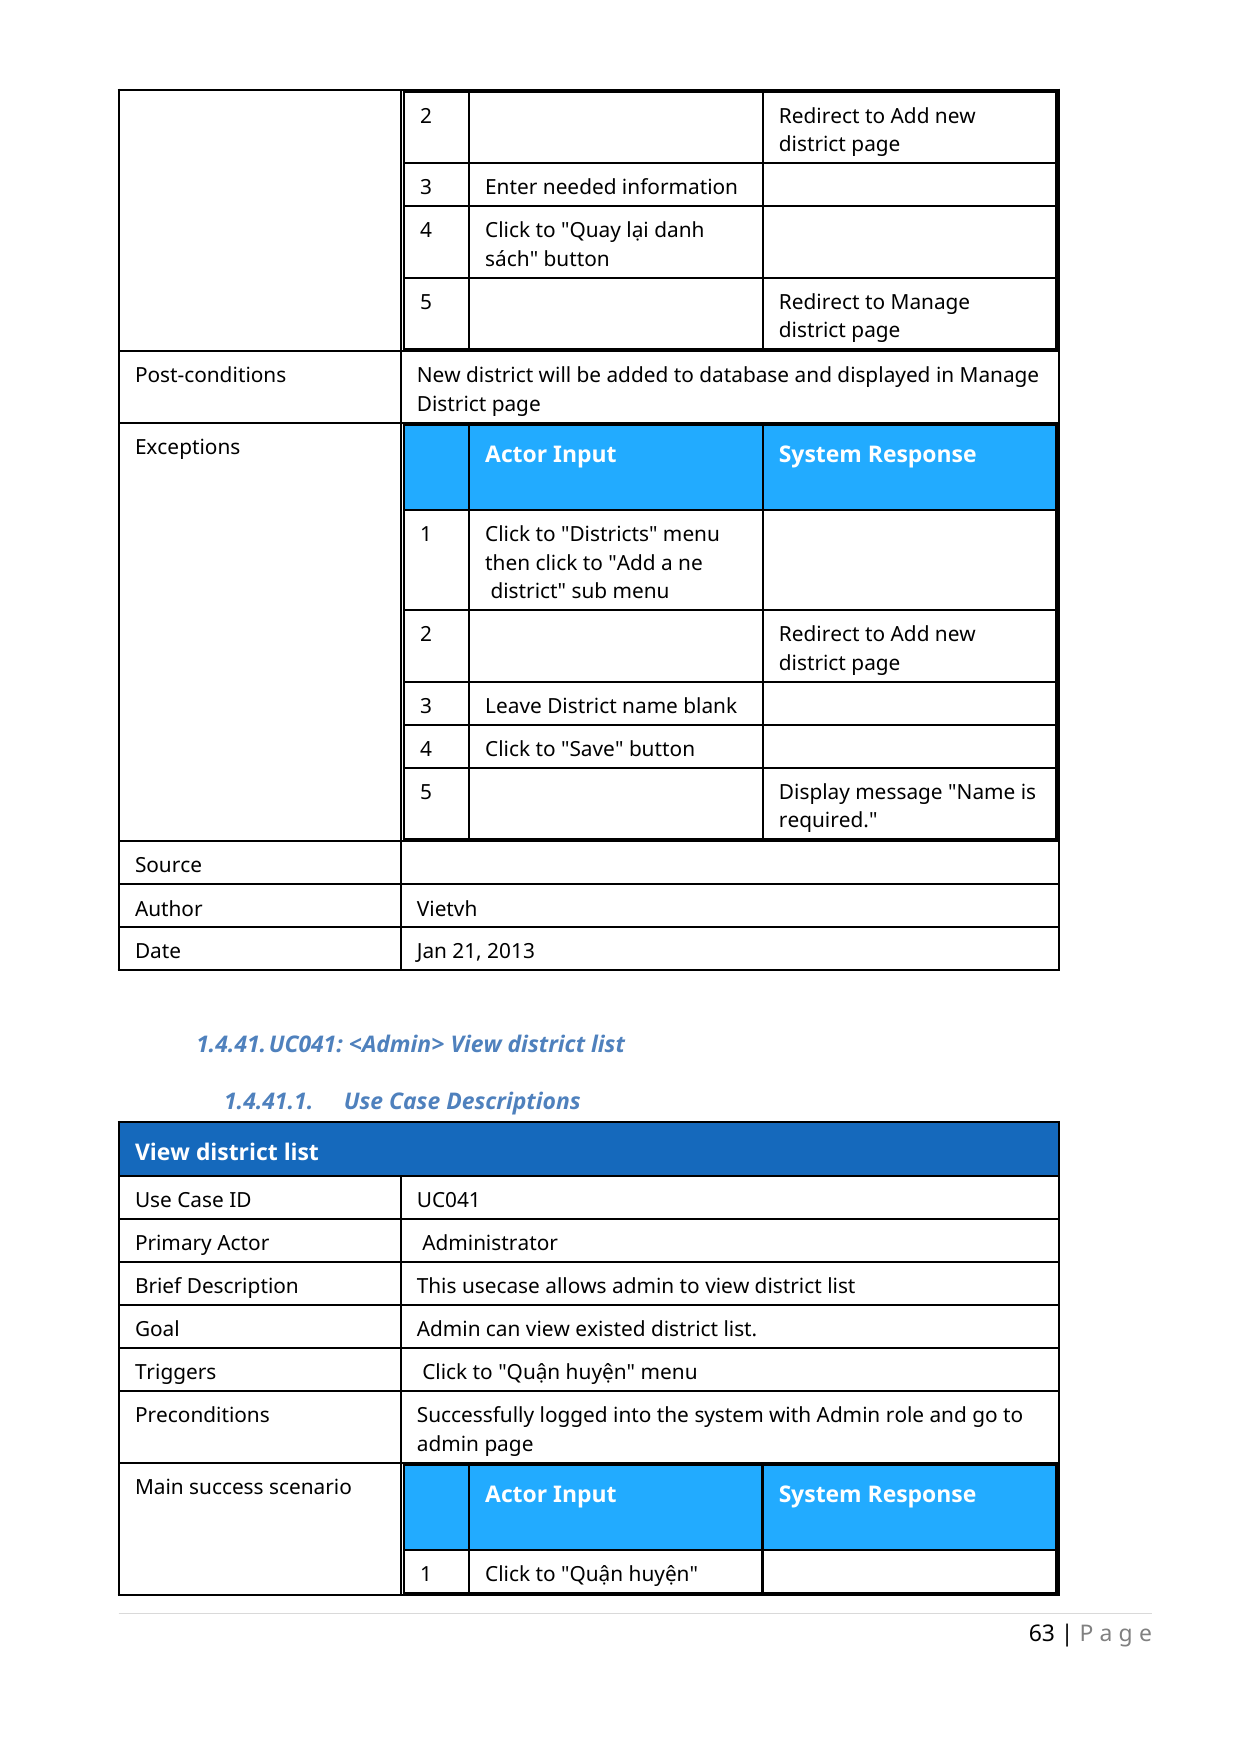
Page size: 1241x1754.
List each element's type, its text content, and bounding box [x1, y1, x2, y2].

table_cell This usecase allows admin to view district list [402, 1263, 1058, 1304]
table_cell [405, 207, 468, 277]
table_cell [470, 93, 762, 162]
table_cell [405, 683, 468, 724]
table_cell Brief Description [120, 1263, 400, 1304]
table_cell Author [120, 885, 400, 926]
table_cell [402, 842, 1058, 883]
table_cell Primary Actor [120, 1220, 400, 1261]
table_cell [764, 611, 1055, 681]
table_cell [405, 769, 468, 838]
table_cell [470, 1551, 761, 1592]
table_cell [764, 726, 1055, 767]
table_cell Administrator [402, 1220, 1058, 1261]
table_cell [405, 164, 468, 205]
table_cell Date [120, 928, 400, 969]
table_cell Admin can view existed district list. [402, 1306, 1058, 1347]
table_cell [470, 611, 762, 681]
table_cell [764, 279, 1055, 348]
table_header View district list [120, 1123, 1058, 1175]
table_cell [470, 164, 762, 205]
subtitle Use Case Descriptions [268, 1085, 1152, 1116]
table_cell [405, 611, 468, 681]
table_cell [470, 769, 762, 838]
table_cell Exceptions [120, 424, 400, 840]
table_cell [764, 93, 1055, 162]
table_cell New district will be added to database and displayed in Manage District page [402, 352, 1058, 422]
table_cell [764, 1551, 1055, 1592]
table_cell Vietvh [402, 885, 1058, 926]
table_cell [764, 511, 1055, 609]
table_cell Triggers [120, 1349, 400, 1390]
table_cell [764, 164, 1055, 205]
table_cell Preconditions [120, 1392, 400, 1462]
table_cell [764, 683, 1055, 724]
table_cell [405, 93, 468, 162]
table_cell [120, 91, 400, 350]
table_cell [405, 279, 468, 348]
table_cell Jan 21, 2013 [402, 928, 1058, 969]
table_cell [470, 207, 762, 277]
table_cell Use Case ID [120, 1177, 400, 1218]
table_cell UC041 [402, 1177, 1058, 1218]
table_cell Goal [120, 1306, 400, 1347]
table_cell [470, 726, 762, 767]
table_cell [405, 726, 468, 767]
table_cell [120, 1464, 400, 1594]
table_cell Post-conditions [120, 352, 400, 422]
table_cell [470, 279, 762, 348]
table_cell Source [120, 842, 400, 883]
subtitle UC041: <Admin> View district list [231, 1028, 1152, 1059]
table_cell [470, 511, 762, 609]
table_cell Click to "Quận huyện" menu [402, 1349, 1058, 1390]
table_cell Successfully logged into the system with Admin role and go to admin page [402, 1392, 1058, 1462]
table_cell [405, 511, 468, 609]
table_cell [470, 683, 762, 724]
table_cell [764, 207, 1055, 277]
table_cell [405, 1551, 468, 1592]
table_cell [764, 769, 1055, 838]
